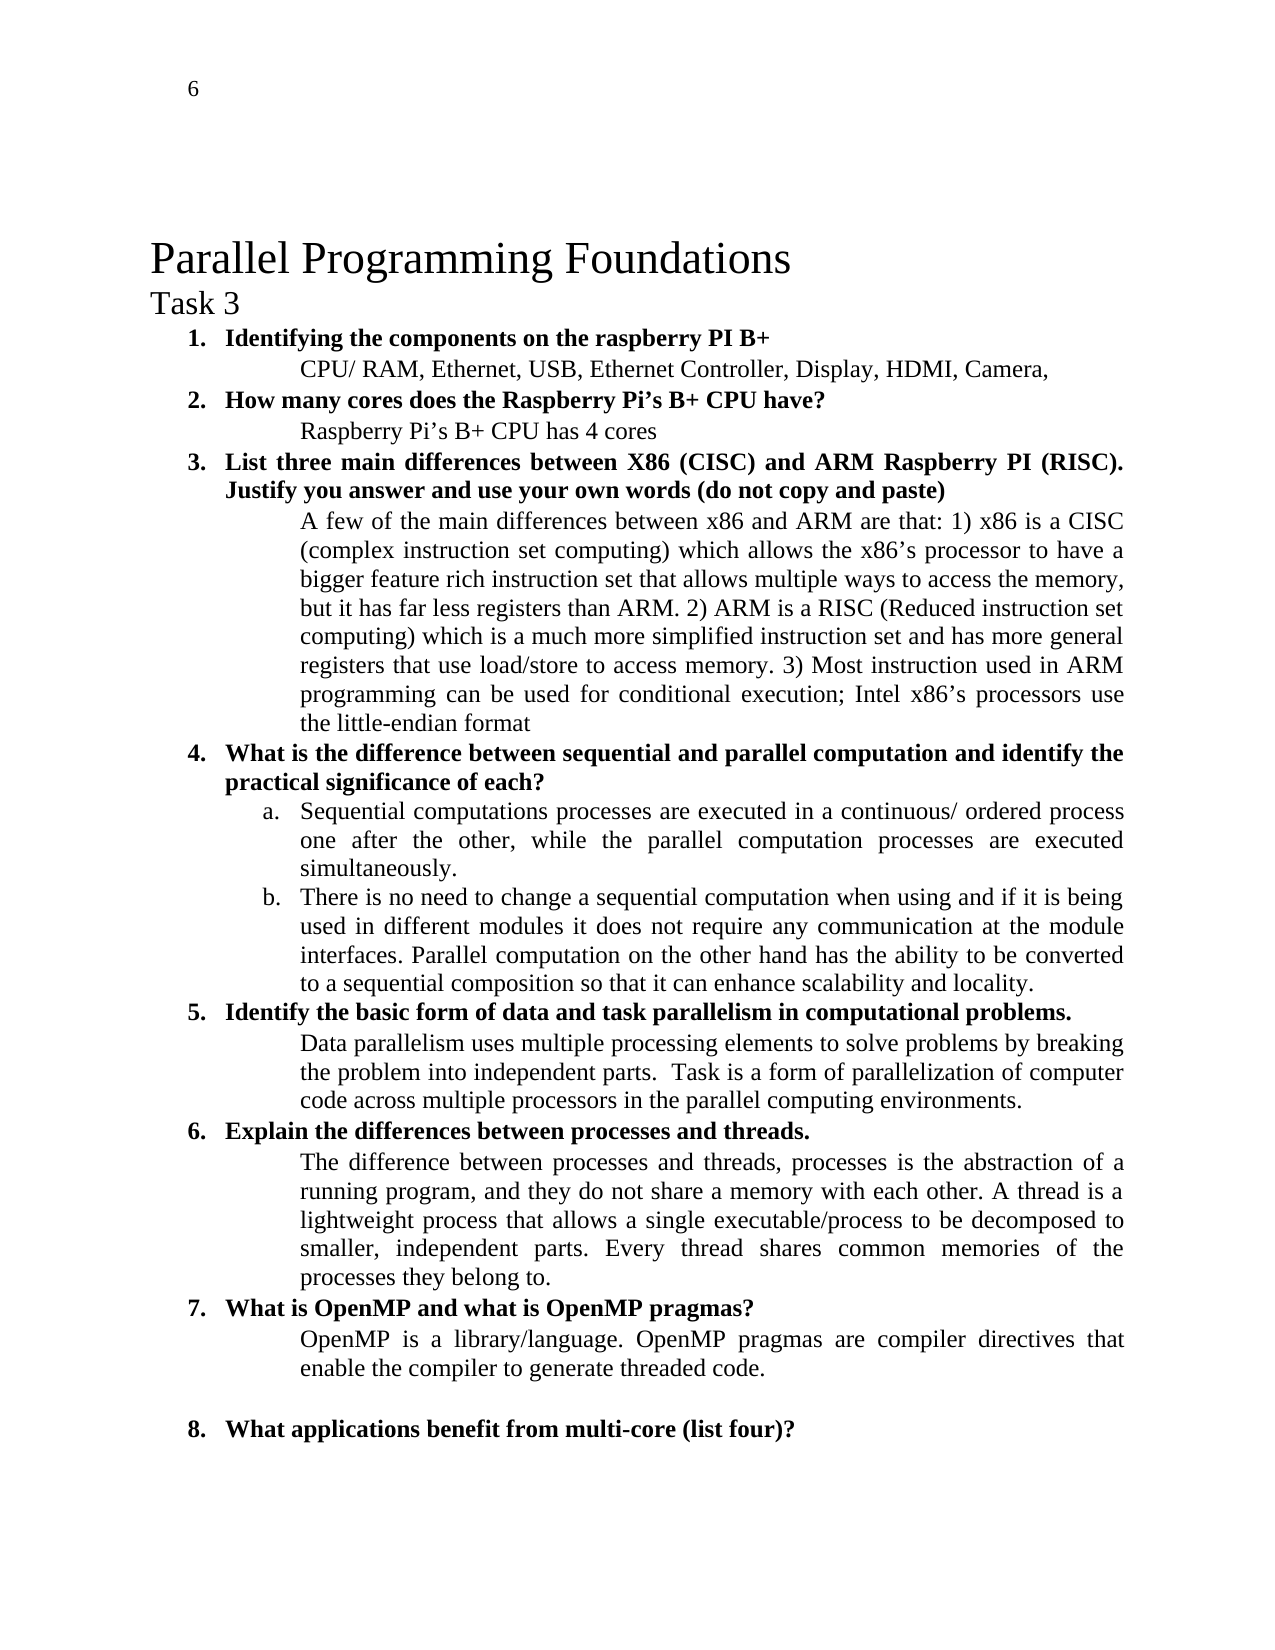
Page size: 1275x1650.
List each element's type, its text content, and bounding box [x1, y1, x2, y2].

text Data parallelism uses multiple processing elements to solve problems by breaking the problem into independent parts. Task is a form of parallelization of computer code across multiple processors in the parallel computing environments. [300, 1028, 1125, 1114]
list What is OpenMP and what is OpenMP pragmas? [187, 1293, 1125, 1322]
text OpenMP is a library/language. OpenMP pragmas are compiler directives that enable the compiler to generate threaded code. [300, 1324, 1125, 1381]
text Parallel Programming Foundations [150, 230, 1125, 283]
text Task 3 [150, 283, 1125, 321]
text The difference between processes and threads, processes is the abstraction of a running program, and they do not share a memory with each other. A thread is a lightweight process that allows a single executable/process to be decomposed to smaller, independent parts. Every thread shares common memories of the processes they belong to. [300, 1147, 1125, 1291]
list Identifying the components on the raspberry PI B+ [187, 323, 1125, 352]
list What is the difference between sequential and parallel computation and identify the practical significance of each? [187, 738, 1125, 796]
list Sequential computations processes are executed in a continuous/ ordered process one after the other, while the parallel computation processes are executed simultaneously. [262, 796, 1125, 882]
list What applications benefit from multi-core (list four)? [187, 1414, 1125, 1443]
list How many cores does the Raspberry Pi’s B+ CPU have? [187, 385, 1125, 414]
list Explain the differences between processes and threads. [187, 1116, 1125, 1145]
text CPU/ RAM, Ethernet, USB, Ethernet Controller, Display, HDMI, Camera, [225, 354, 1125, 383]
list Identify the basic form of data and task parallelism in computational problems. [187, 997, 1125, 1026]
list List three main differences between X86 (CISC) and ARM Raspberry PI (RISC). Justify you answer and use your own words (do not copy and paste) [187, 447, 1125, 504]
list There is no need to change a sequential computation when using and if it is being used in different modules it does not require any communication at the module interfaces. Parallel computation on the other hand has the ability to be converted to a sequential composition so that it can enhance scalability and locality. [262, 882, 1125, 997]
text A few of the main differences between x86 and ARM are that: 1) x86 is a CISC (complex instruction set computing) which allows the x86’s processor to have a bigger feature rich instruction set that allows multiple ways to access the memory, but it has far less registers than ARM. 2) ARM is a RISC (Reduced instruction set computing) which is a much more simplified instruction set and has more general registers that use load/store to access memory. 3) Most instruction used in ARM programming can be used for conditional execution; Intel x86’s processors use the little-endian format [300, 506, 1125, 736]
text Raspberry Pi’s B+ CPU has 4 cores [150, 416, 1125, 445]
